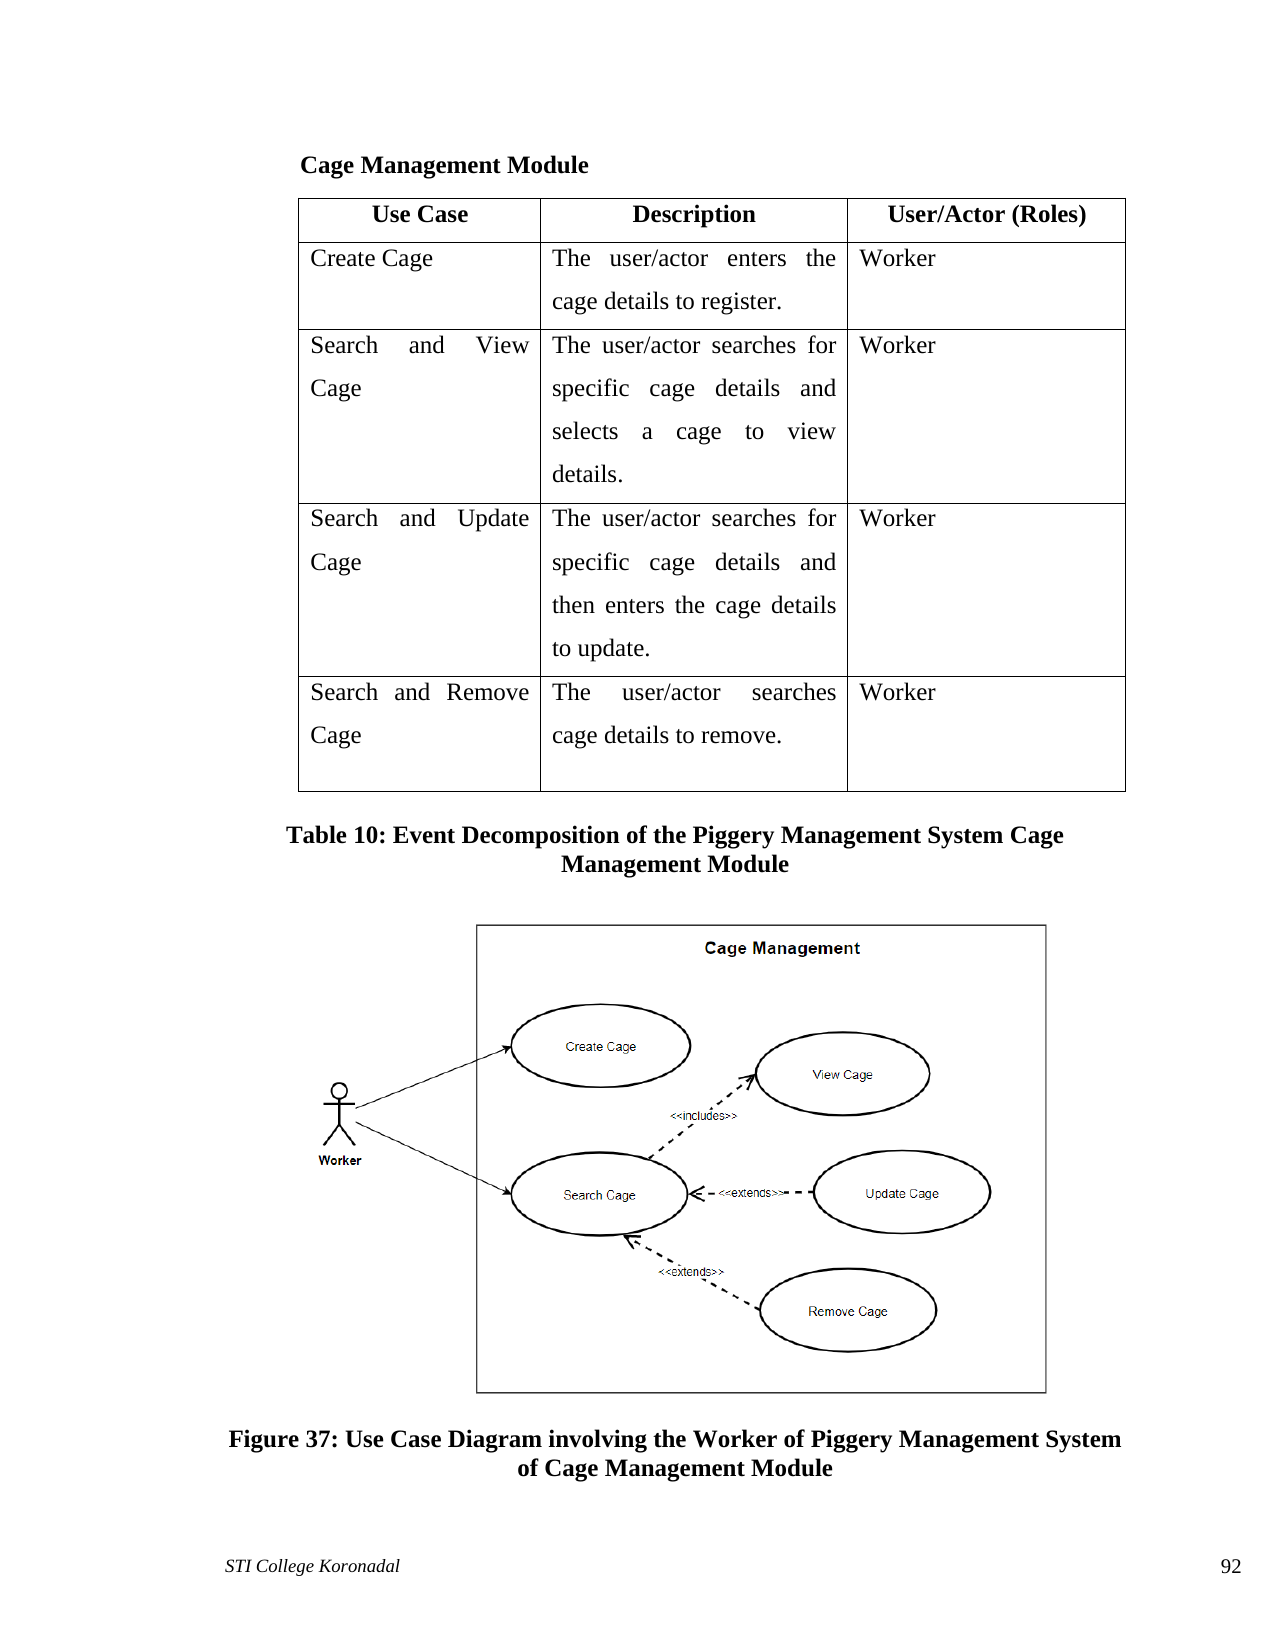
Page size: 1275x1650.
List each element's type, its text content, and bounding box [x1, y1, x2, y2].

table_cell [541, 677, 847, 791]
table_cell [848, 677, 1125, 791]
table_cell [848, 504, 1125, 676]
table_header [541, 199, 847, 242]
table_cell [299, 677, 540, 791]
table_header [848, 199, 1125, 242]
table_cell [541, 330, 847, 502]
picture [298, 917, 1051, 1399]
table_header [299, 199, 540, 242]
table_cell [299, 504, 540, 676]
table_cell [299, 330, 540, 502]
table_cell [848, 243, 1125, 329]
text Figure 37: Use Case Diagram involving the Worker of Piggery Management System of Cage Management Module [225, 1424, 1125, 1482]
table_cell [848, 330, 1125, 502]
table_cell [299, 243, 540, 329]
text Table 10: Event Decomposition of the Piggery Management System Cage Management Module [225, 820, 1125, 878]
text Cage Management Module [225, 150, 1125, 179]
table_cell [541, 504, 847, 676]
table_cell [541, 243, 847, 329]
